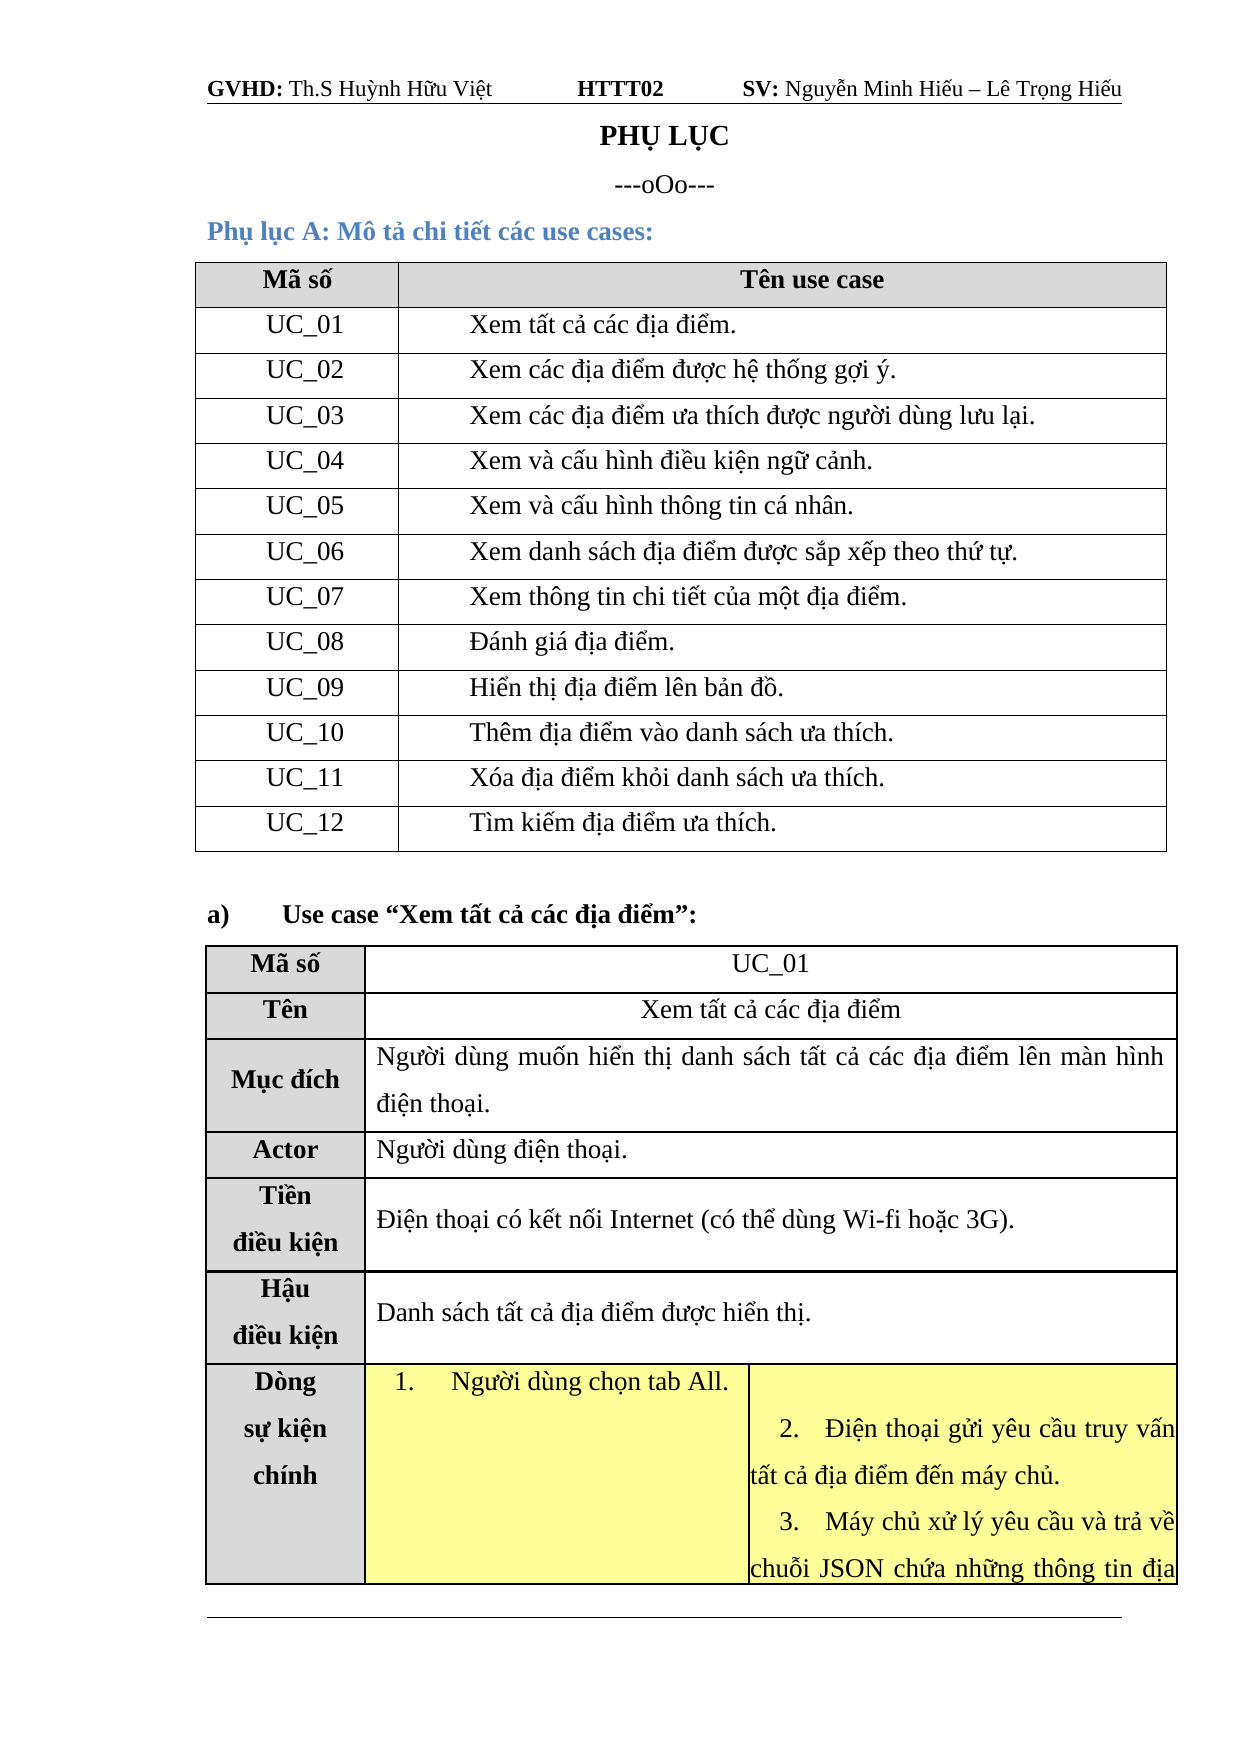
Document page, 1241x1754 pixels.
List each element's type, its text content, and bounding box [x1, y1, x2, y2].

table_cell Người dùng muốn hiển thị danh sách tất cả các địa điểm lên màn hình điện thoại. [366, 1040, 1176, 1131]
table_cell UC_03 [196, 399, 398, 443]
table_cell UC_01 [196, 308, 398, 352]
table_cell Điện thoại có kết nối Internet (có thể dùng Wi-fi hoặc 3G). [366, 1179, 1176, 1270]
table_cell UC_07 [196, 580, 398, 624]
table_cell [366, 1365, 748, 1583]
table_cell UC_06 [196, 535, 398, 579]
table_header Tên use case [399, 263, 1166, 307]
table_cell Xem danh sách địa điểm được sắp xếp theo thứ tự. [399, 535, 1166, 579]
table_cell Tên [207, 994, 364, 1038]
table_cell UC_05 [196, 489, 398, 534]
table_cell Tiền điều kiện [207, 1179, 364, 1270]
table_cell Thêm địa điểm vào danh sách ưa thích. [399, 716, 1166, 760]
table_cell Xem tất cả các địa điểm [366, 994, 1176, 1038]
table_cell Hậu điều kiện [207, 1273, 364, 1363]
table_cell Xem và cấu hình điều kiện ngữ cảnh. [399, 444, 1166, 488]
table_cell Xem thông tin chi tiết của một địa điểm. [399, 580, 1166, 624]
table_cell Xem các địa điểm ưa thích được người dùng lưu lại. [399, 399, 1166, 443]
table_cell Xem các địa điểm được hệ thống gợi ý. [399, 354, 1166, 398]
table_cell Dòng sự kiện chính [207, 1365, 364, 1583]
table_cell UC_08 [196, 625, 398, 669]
table_cell Xem và cấu hình thông tin cá nhân. [399, 489, 1166, 534]
table_cell UC_04 [196, 444, 398, 488]
subtitle Phụ lục A: Mô tả chi tiết các use cases: [207, 215, 1122, 246]
table_cell Actor [207, 1133, 364, 1177]
subtitle PHỤ LỤC [207, 118, 1122, 152]
table_cell UC_02 [196, 354, 398, 398]
table_cell Mục đích [207, 1040, 364, 1131]
table_cell Tìm kiếm địa điểm ưa thích. [399, 807, 1166, 851]
table_cell Xóa địa điểm khỏi danh sách ưa thích. [399, 761, 1166, 806]
table_header Mã số [196, 263, 398, 307]
table_cell UC_10 [196, 716, 398, 760]
table_cell UC_09 [196, 671, 398, 715]
table_cell UC_11 [196, 761, 398, 806]
table_header UC_01 [366, 947, 1176, 992]
table_header Mã số [207, 947, 364, 992]
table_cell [750, 1365, 1176, 1583]
table_cell Hiển thị địa điểm lên bản đồ. [399, 671, 1166, 715]
table_cell UC_12 [196, 807, 398, 851]
table_cell Xem tất cả các địa điểm. [399, 308, 1166, 352]
text ---oOo--- [207, 168, 1122, 199]
table_cell Danh sách tất cả địa điểm được hiển thị. [366, 1273, 1176, 1363]
table_cell Đánh giá địa điểm. [399, 625, 1166, 669]
table_cell Người dùng điện thoại. [366, 1133, 1176, 1177]
list Use case “Xem tất cả các địa điểm”: [207, 898, 1122, 930]
